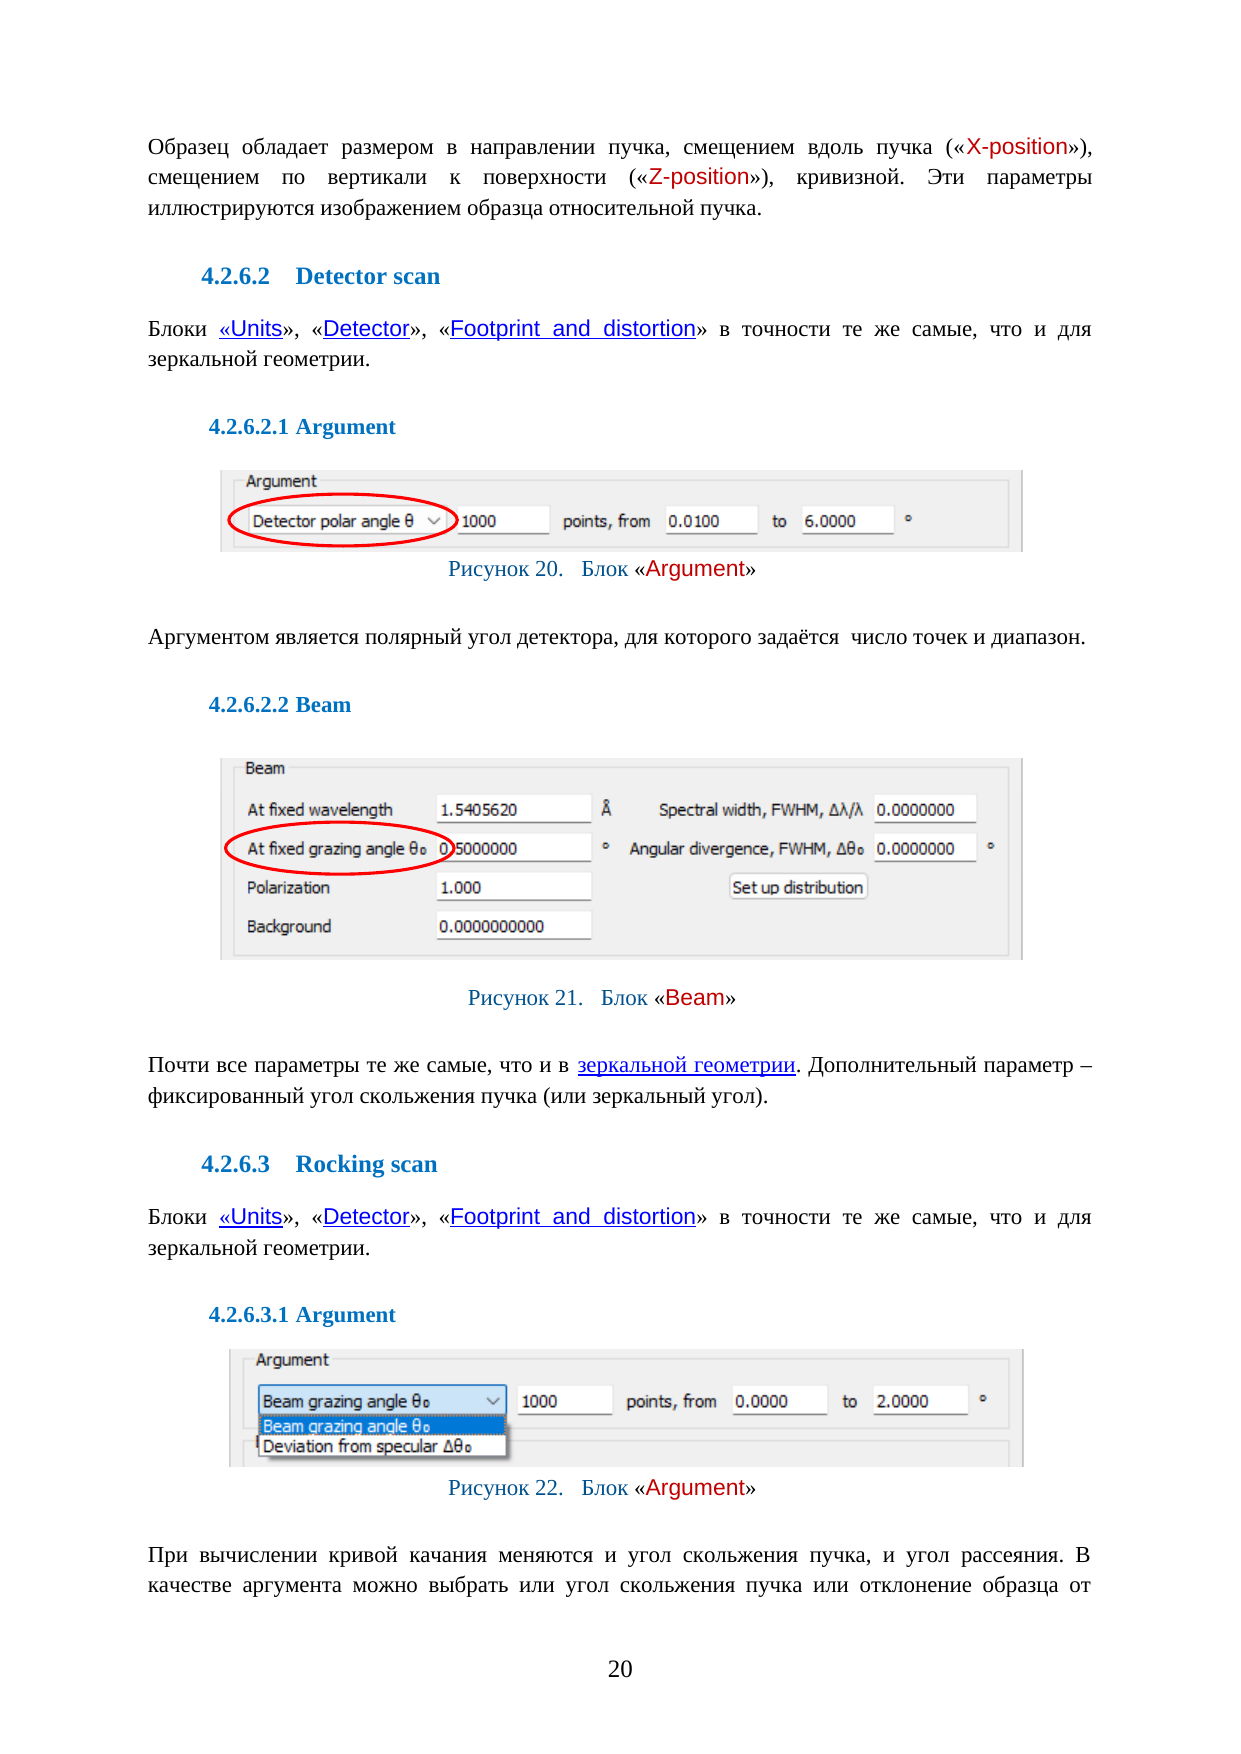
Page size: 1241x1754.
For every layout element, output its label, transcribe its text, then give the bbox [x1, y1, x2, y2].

picture [220, 470, 1023, 552]
text Блоки «Units», «Detector», «Footprint and distortion» в точности те же самые, что и для зеркальной геометрии. [148, 315, 1093, 372]
text Образец обладает размером в направлении пучка, смещением вдоль пучка («X-position»), смещением по вертикали к поверхности («Z-position»), кривизной. Эти параметры иллюстрируются изображением образца относительной пучка. [148, 133, 1093, 220]
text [148, 1541, 1093, 1598]
text Аргументом является полярный угол детектора, для которого задаётся число точек и диапазон. [148, 623, 1093, 649]
picture [220, 758, 1023, 960]
subtitle Argument [209, 413, 1093, 439]
picture [229, 1349, 1024, 1467]
subtitle Beam [209, 691, 1093, 717]
text Блоки «Units», «Detector», «Footprint and distortion» в точности те же самые, что и для зеркальной геометрии. [148, 1203, 1093, 1260]
text Почти все параметры те же самые, что и в зеркальной геометрии. Дополнительный параметр – фиксированный угол скольжения пучка (или зеркальный угол). [148, 1052, 1093, 1108]
subtitle Detector scan [201, 261, 1093, 290]
subtitle Rocking scan [201, 1149, 1093, 1178]
subtitle Argument [209, 1301, 1093, 1328]
